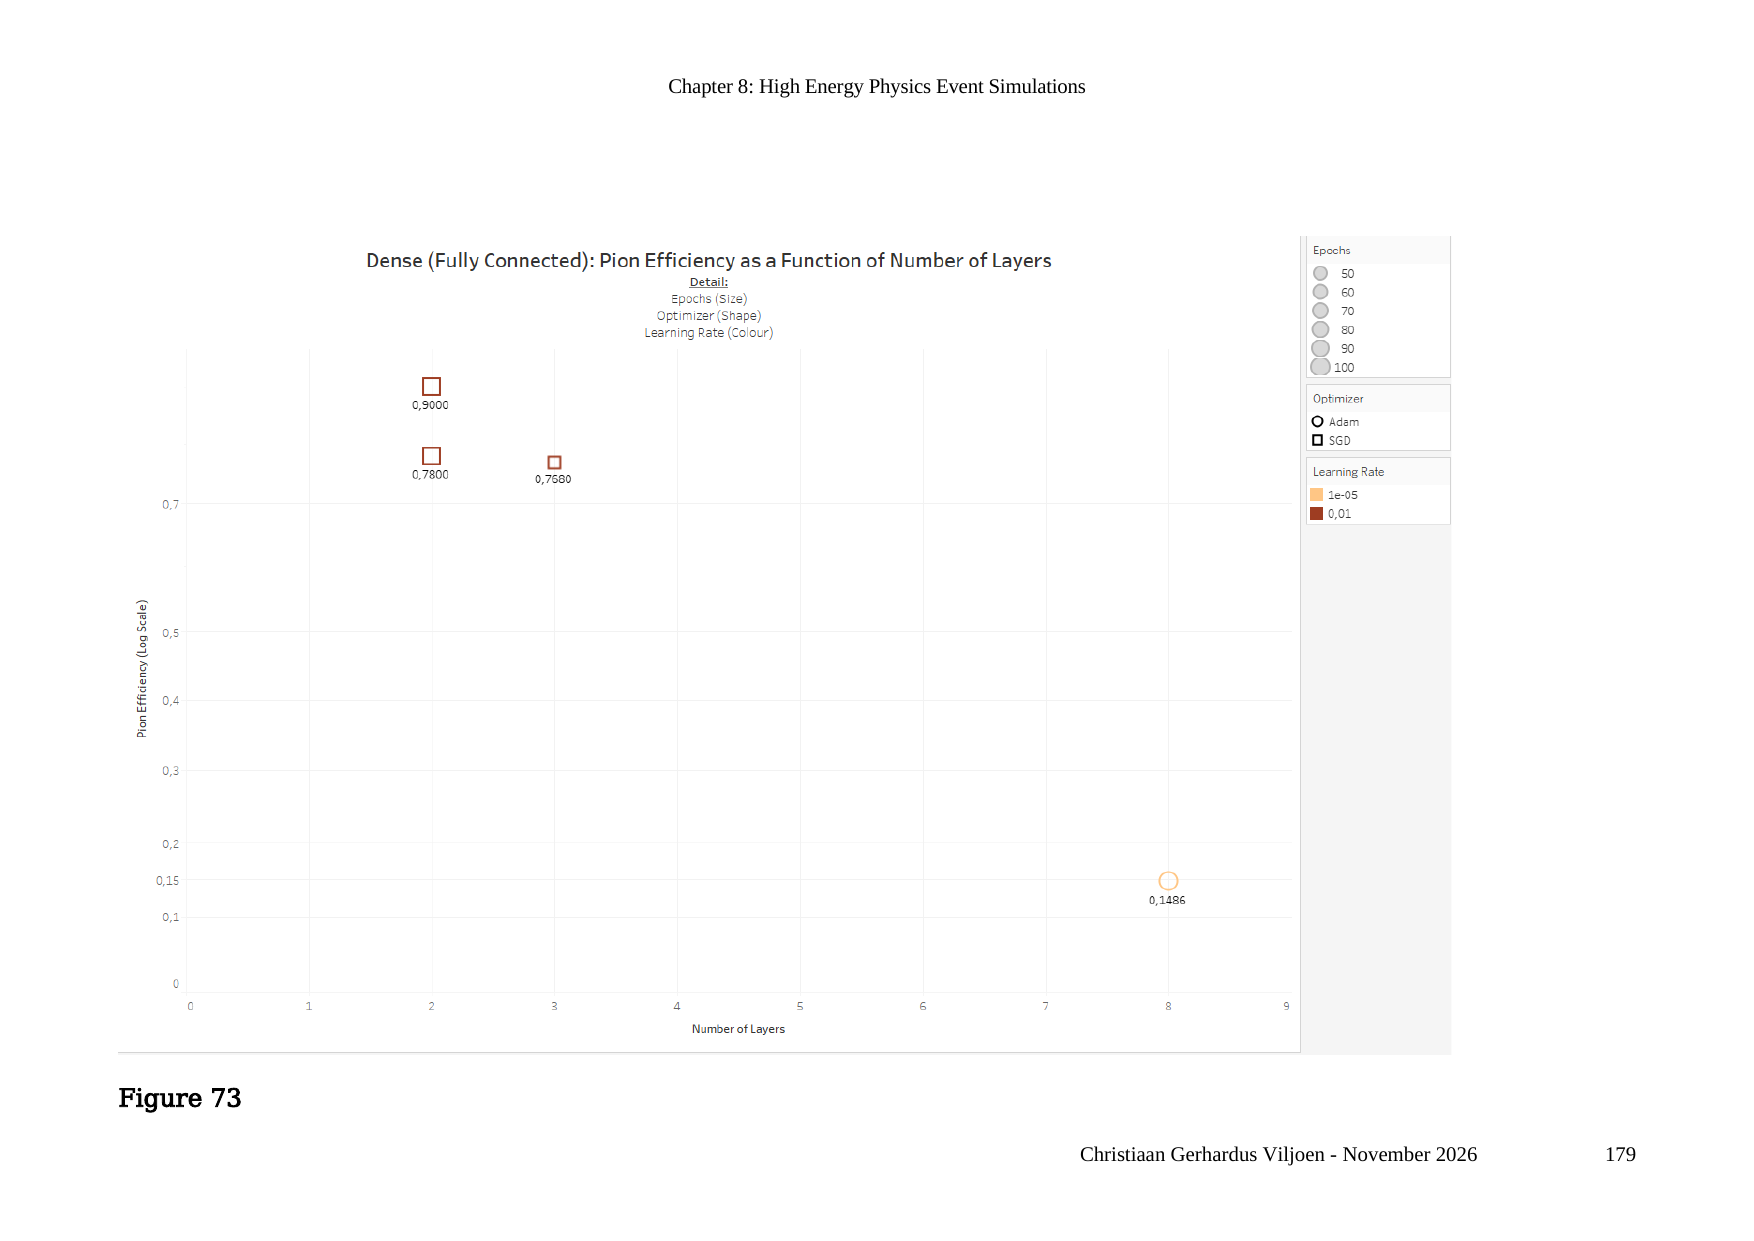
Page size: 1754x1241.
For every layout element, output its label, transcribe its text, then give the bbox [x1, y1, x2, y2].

picture [118, 236, 1452, 1055]
